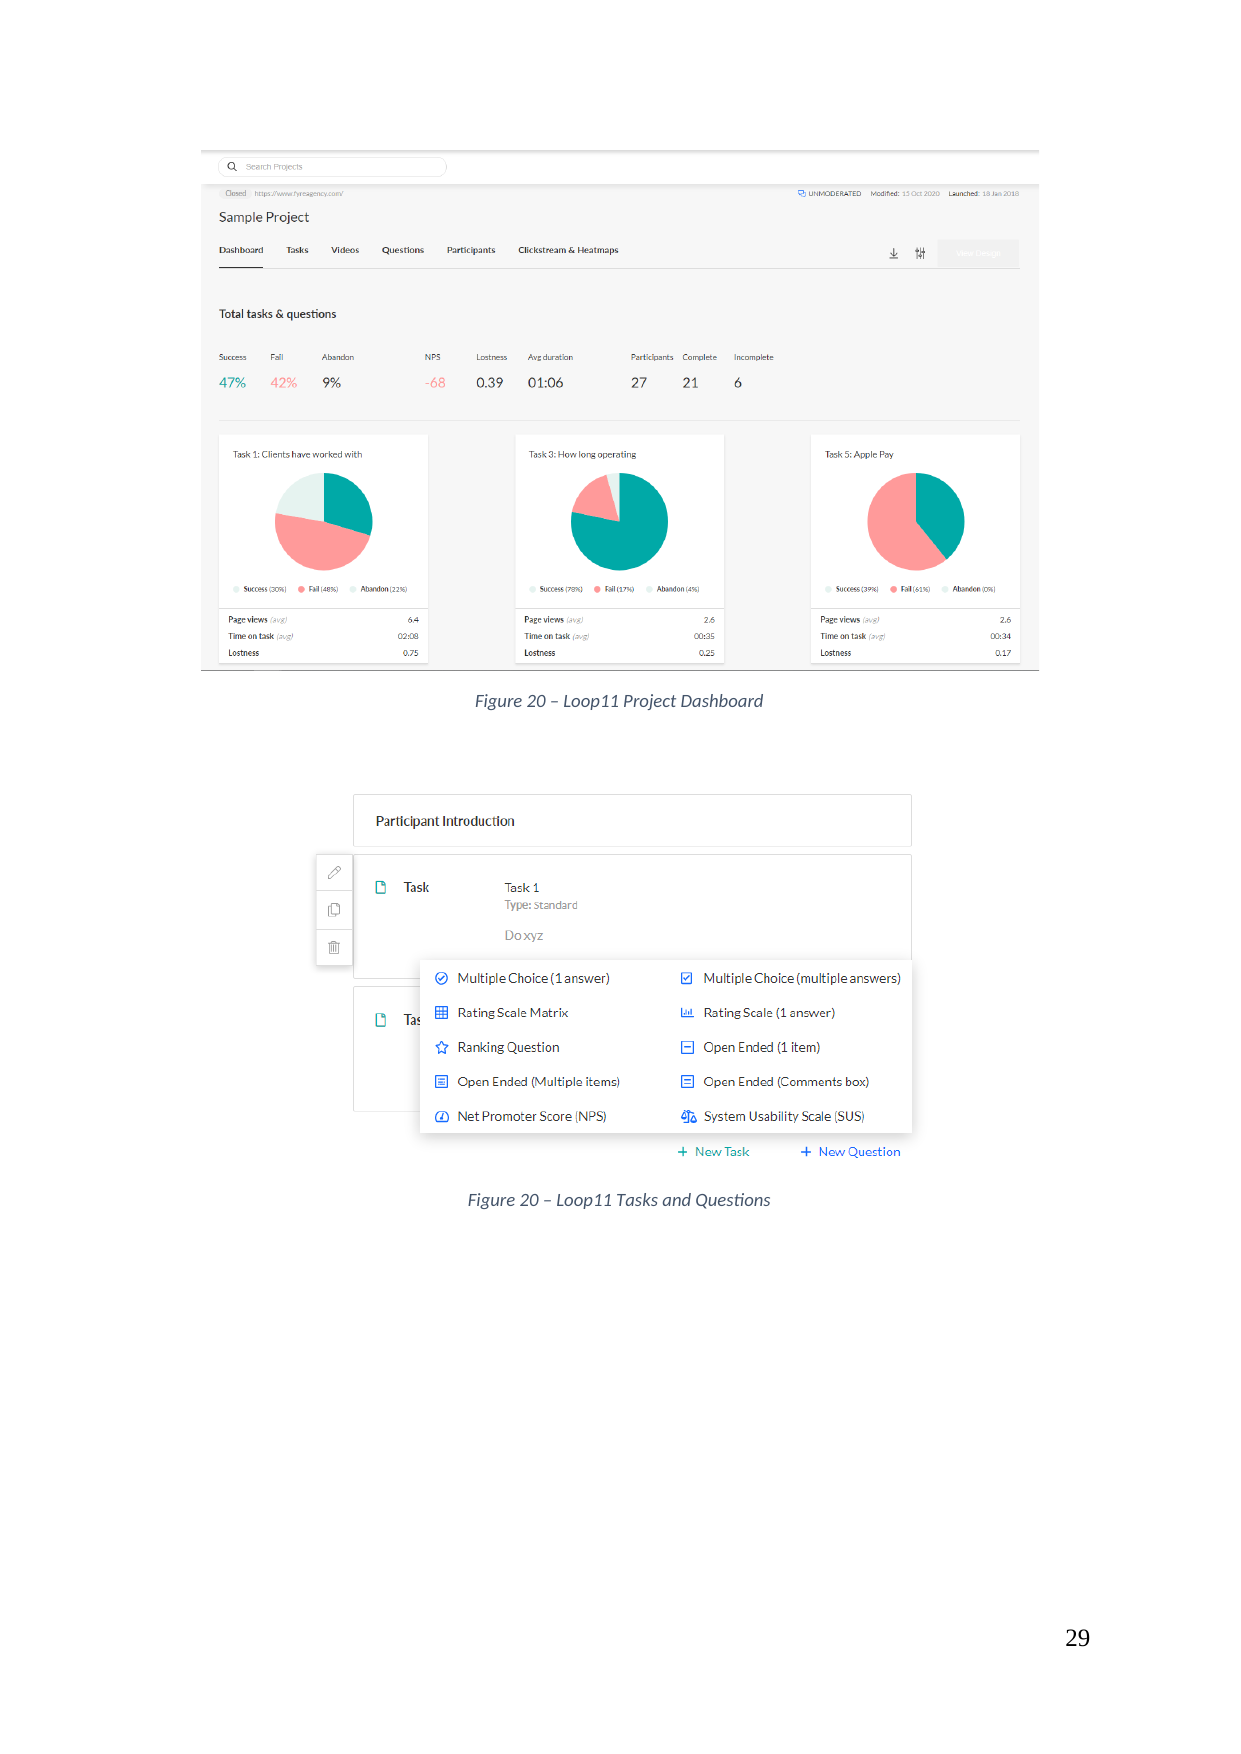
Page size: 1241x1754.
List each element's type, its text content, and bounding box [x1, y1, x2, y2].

picture [306, 779, 935, 1169]
text Figure 20 – Loop11 Project Dashboard [150, 689, 1090, 712]
picture [201, 150, 1040, 671]
text Figure 20 – Loop11 Tasks and Questions [150, 1188, 1090, 1211]
